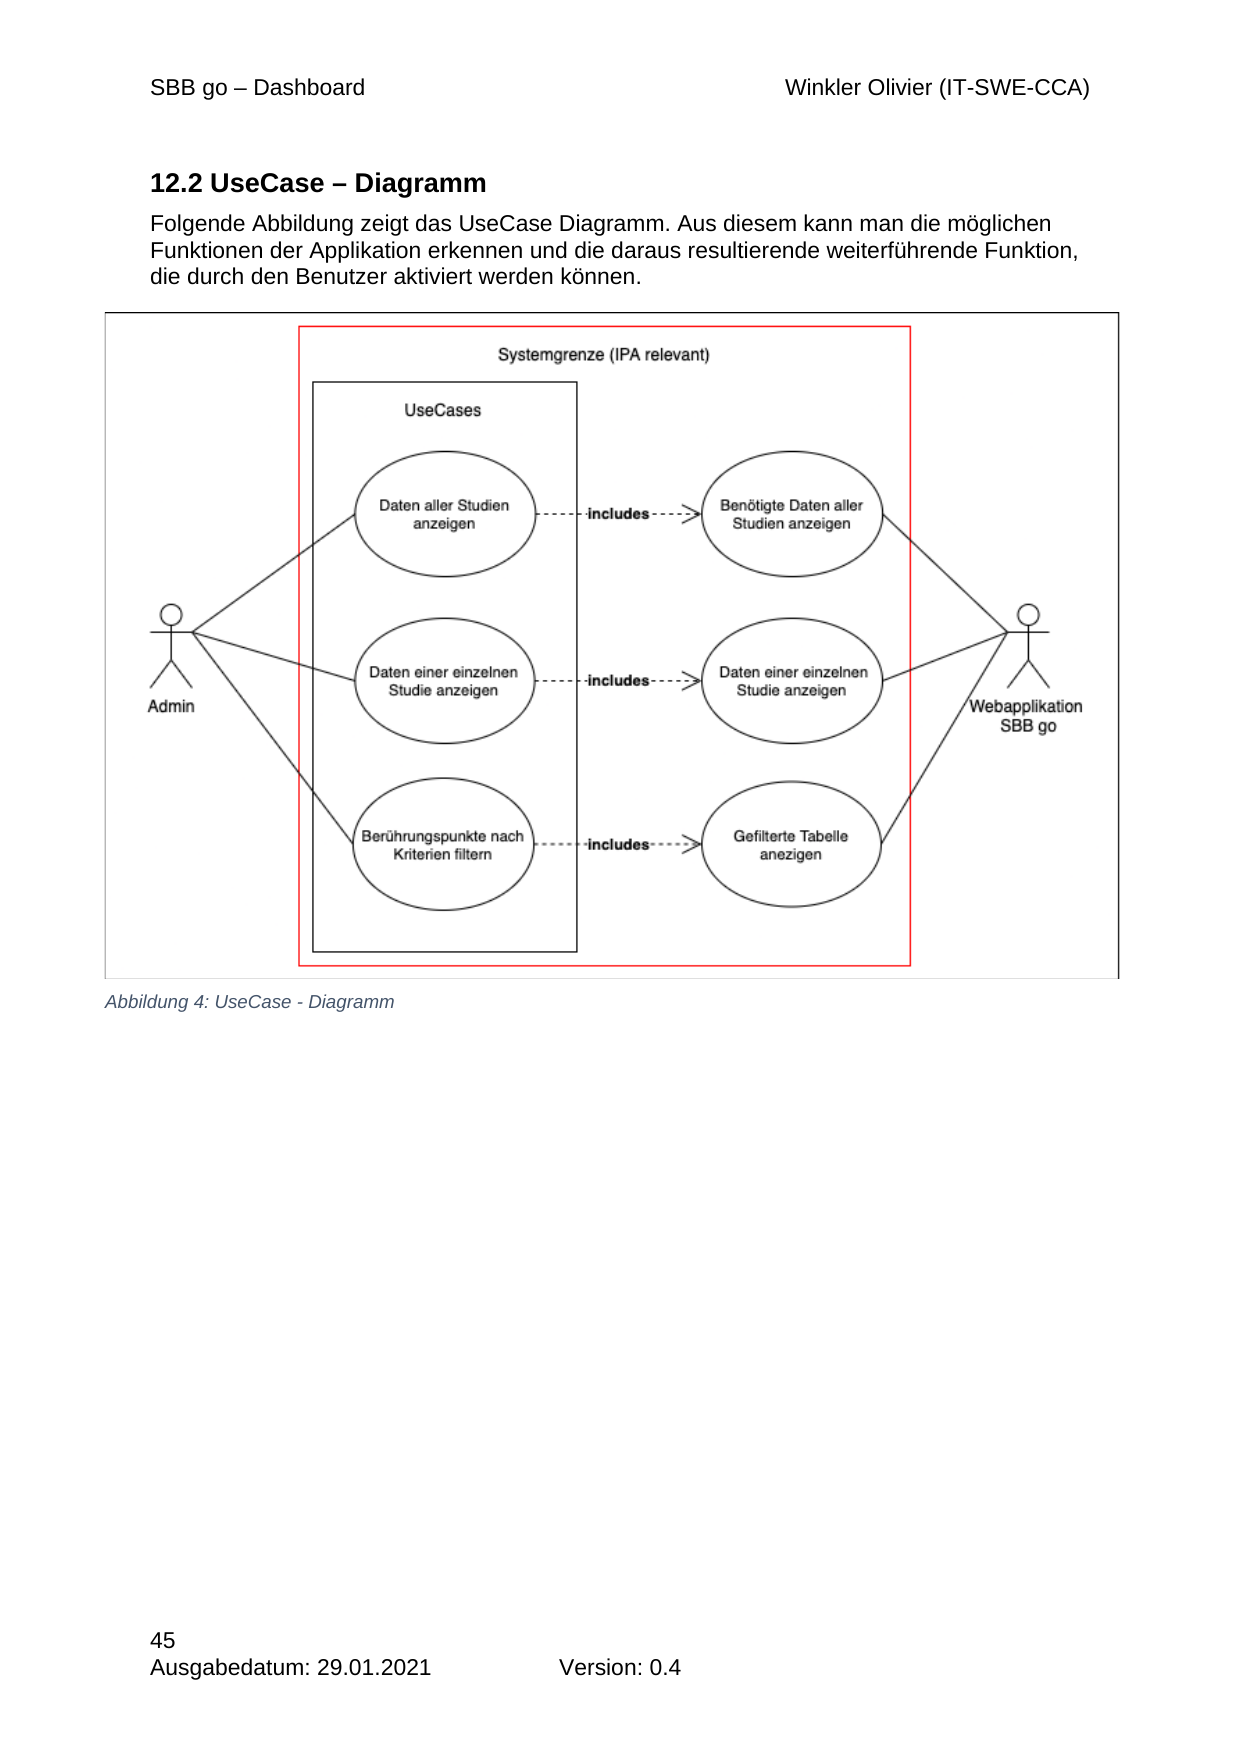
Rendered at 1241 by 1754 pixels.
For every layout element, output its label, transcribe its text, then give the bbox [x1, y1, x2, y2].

picture [104, 312, 1119, 979]
text Folgende Abbildung zeigt das UseCase Diagramm. Aus diesem kann man die möglichen Funktionen der Applikation erkennen und die daraus resultierende weiterführende Funktion, die durch den Benutzer aktiviert werden können. [150, 210, 1090, 289]
subtitle UseCase – Diagramm [150, 167, 1090, 198]
